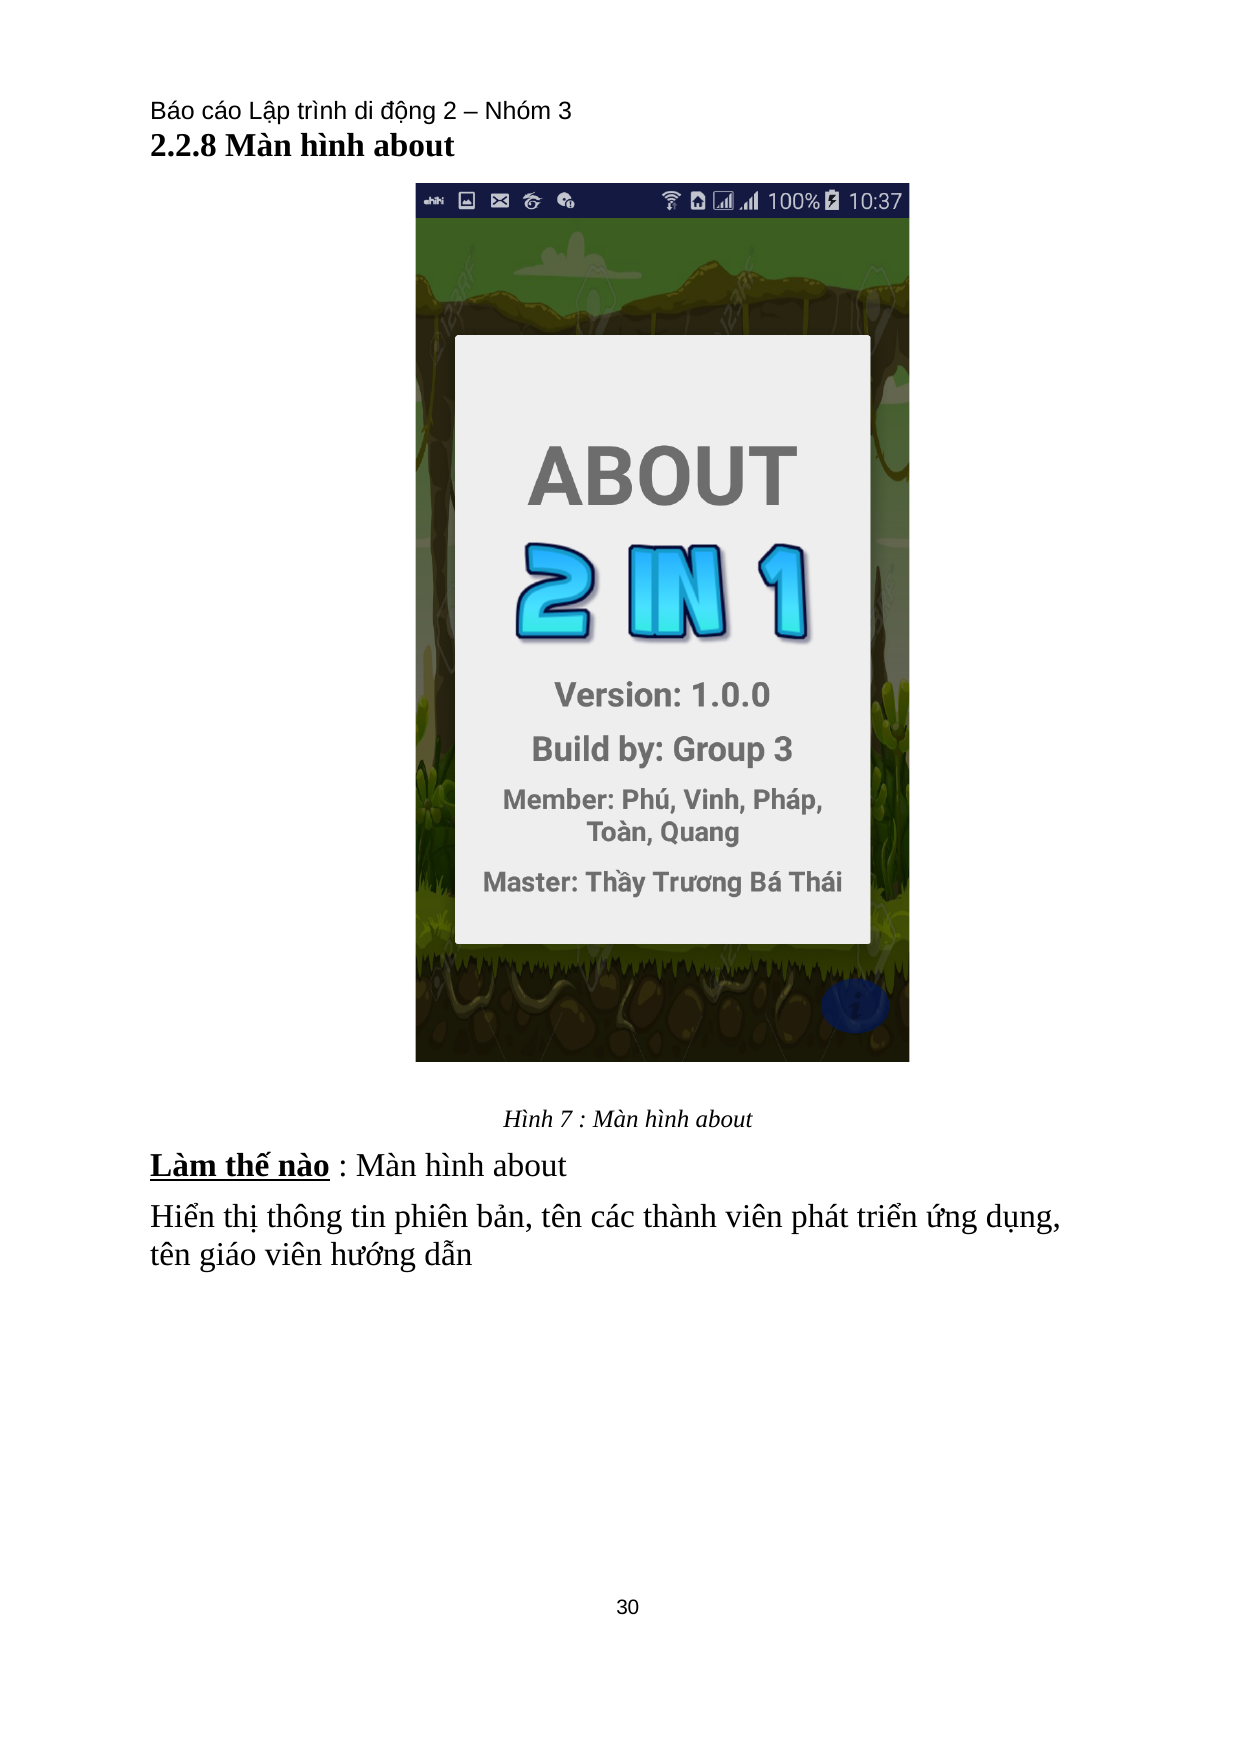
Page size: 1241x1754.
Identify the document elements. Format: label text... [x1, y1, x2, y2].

text Làm thế nào : Màn hình about [150, 1145, 1090, 1184]
text Hình 7 : Màn hình about [165, 1104, 1090, 1133]
picture [415, 183, 910, 1062]
text Hiển thị thông tin phiên bản, tên các thành viên phát triển ứng dụng, tên giáo viên hướng dẫn [150, 1196, 1090, 1273]
subtitle Màn hình about [150, 125, 1090, 163]
